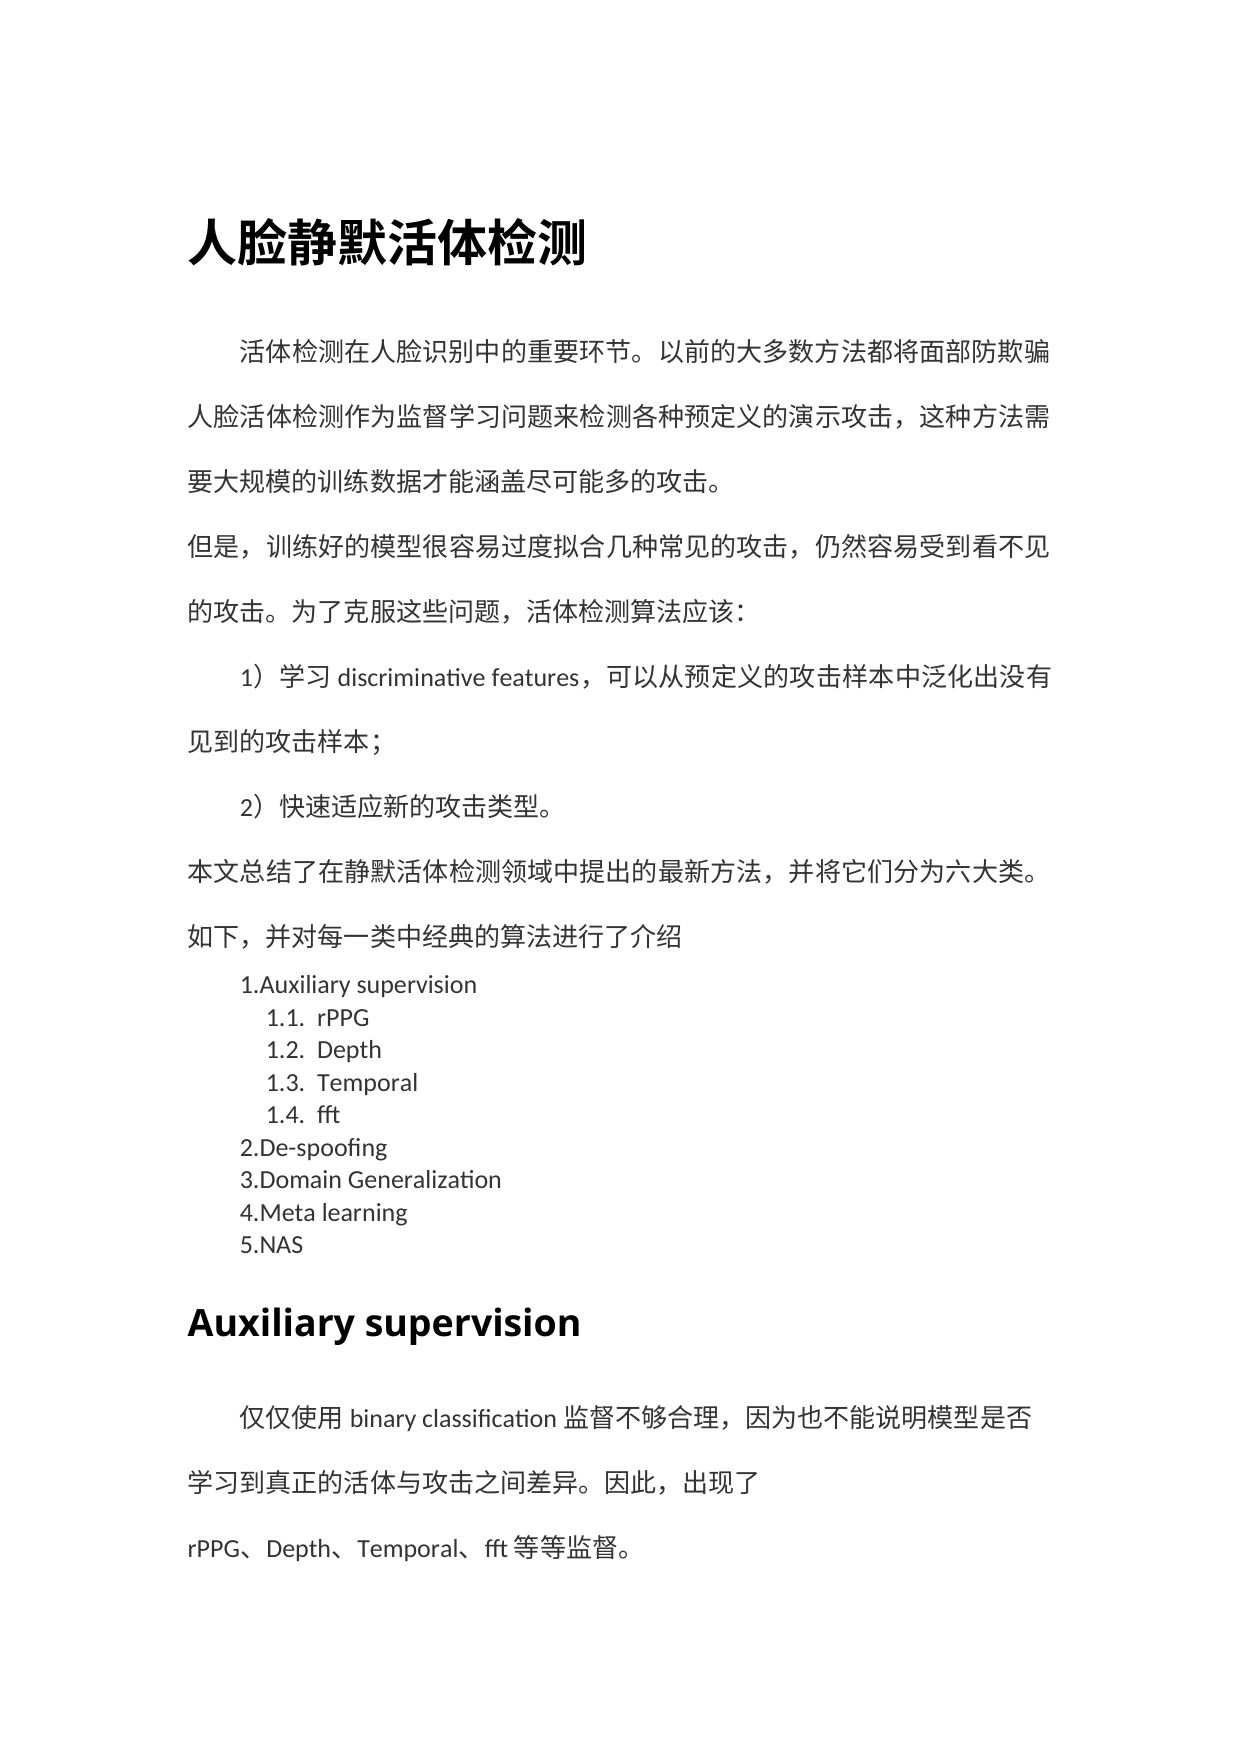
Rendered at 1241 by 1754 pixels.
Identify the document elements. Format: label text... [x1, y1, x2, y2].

text 1.4. fft [187, 1098, 1053, 1130]
subtitle Auxiliary supervision [187, 1289, 1053, 1354]
text 1.3. Temporal [187, 1065, 1053, 1098]
text 1.2. Depth [187, 1033, 1053, 1065]
text 1.1. rPPG [187, 1000, 1053, 1033]
text 2.De-spoofing [187, 1130, 1053, 1163]
text 5.NAS [187, 1228, 1053, 1260]
text 1.Auxiliary supervision [187, 968, 1053, 1000]
text 3.Domain Generalization [187, 1163, 1053, 1195]
list 学习 discriminative features，可以从预定义的攻击样本中泛化出没有见到的攻击样本； [187, 643, 1053, 773]
text 活体检测在人脸识别中的重要环节。以前的大多数方法都将面部防欺骗人脸活体检测作为监督学习问题来检测各种预定义的演示攻击，这种方法需要大规模的训练数据才能涵盖尽可能多的攻击。 但是，训练好的模型很容易过度拟合几种常见的攻击，仍然容易受到看不见的攻击。为了克服这些问题，活体检测算法应该： [187, 318, 1053, 643]
text 4.Meta learning [187, 1195, 1053, 1228]
subtitle 人脸静默活体检测 [187, 191, 1053, 289]
text 仅仅使用 binary classification 监督不够合理，因为也不能说明模型是否学习到真正的活体与攻击之间差异。因此，出现了 rPPG、Depth、Temporal、fft 等等监督。 [187, 1384, 1053, 1579]
list 快速适应新的攻击类型。 本文总结了在静默活体检测领域中提出的最新方法，并将它们分为六大类。如下，并对每一类中经典的算法进行了介绍 [187, 773, 1053, 968]
